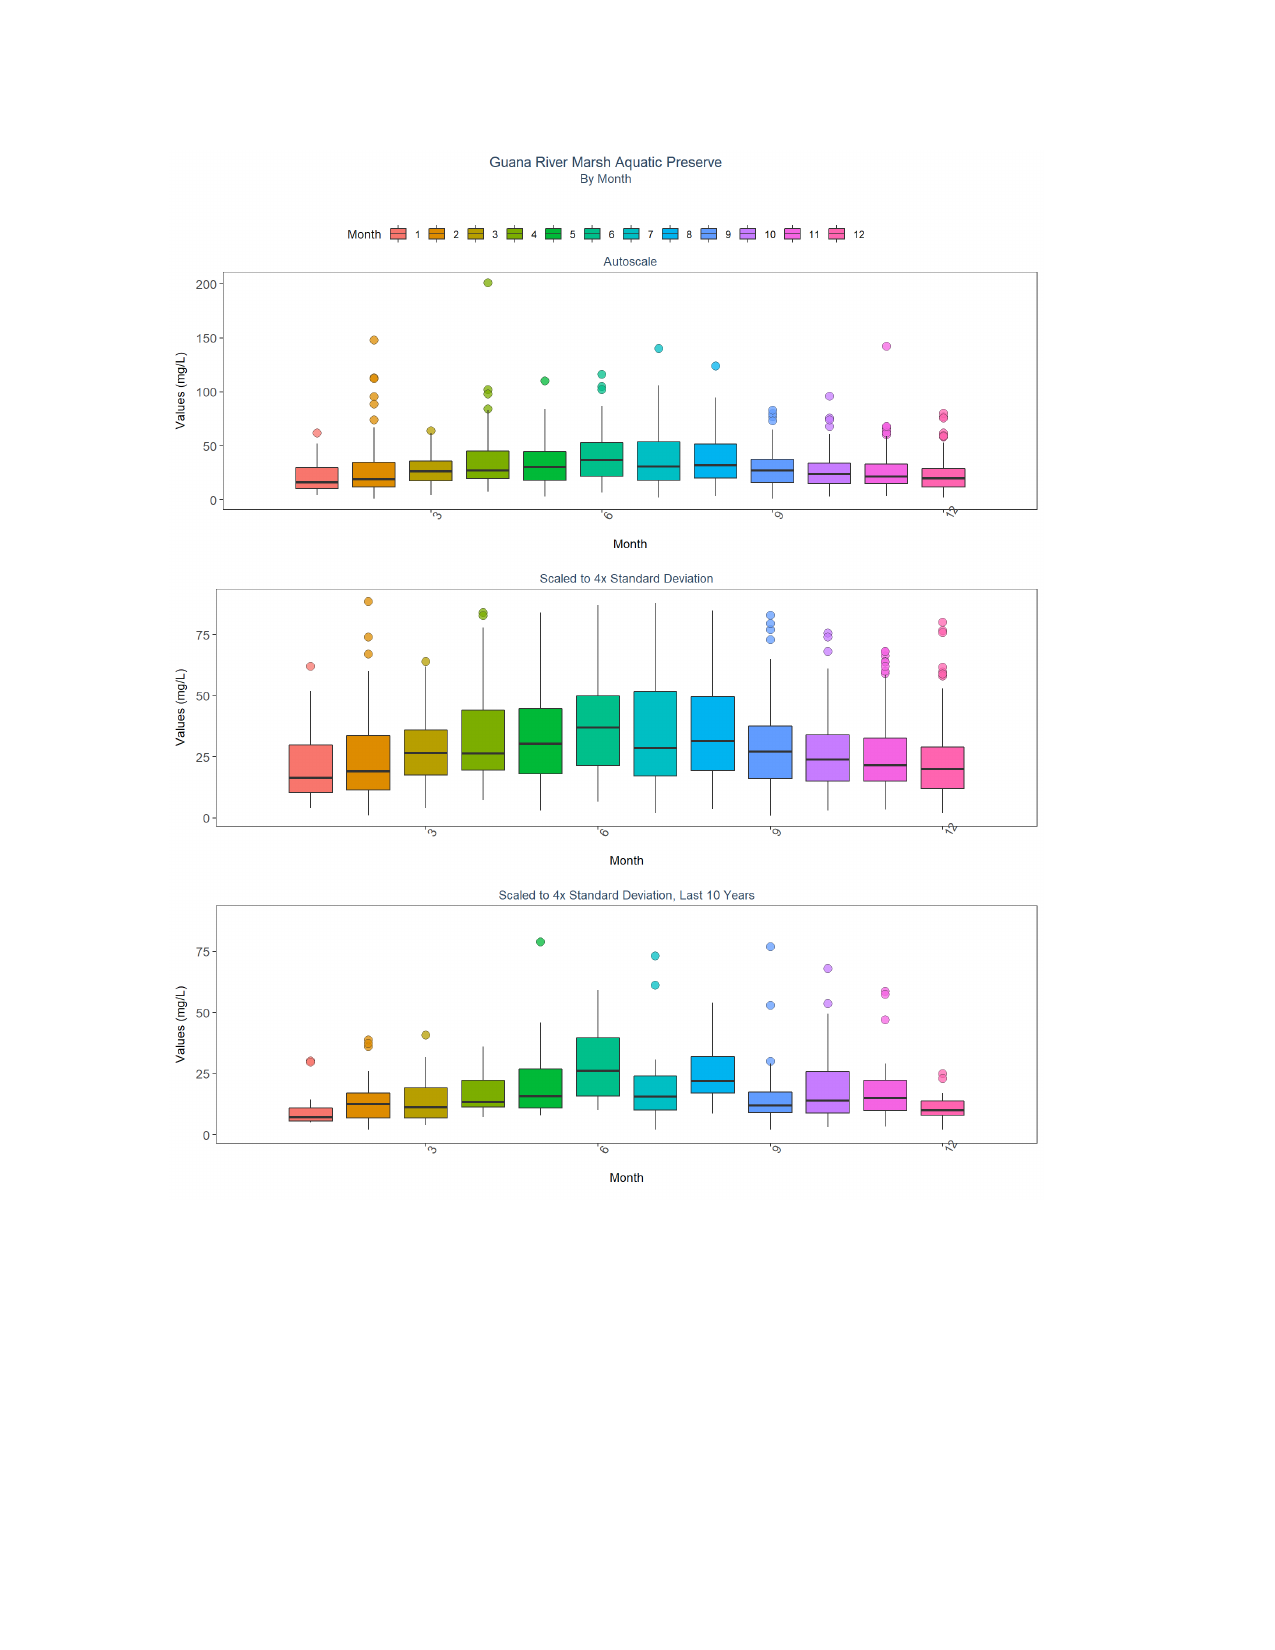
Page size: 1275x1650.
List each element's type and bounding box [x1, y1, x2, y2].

picture [168, 150, 1044, 1200]
